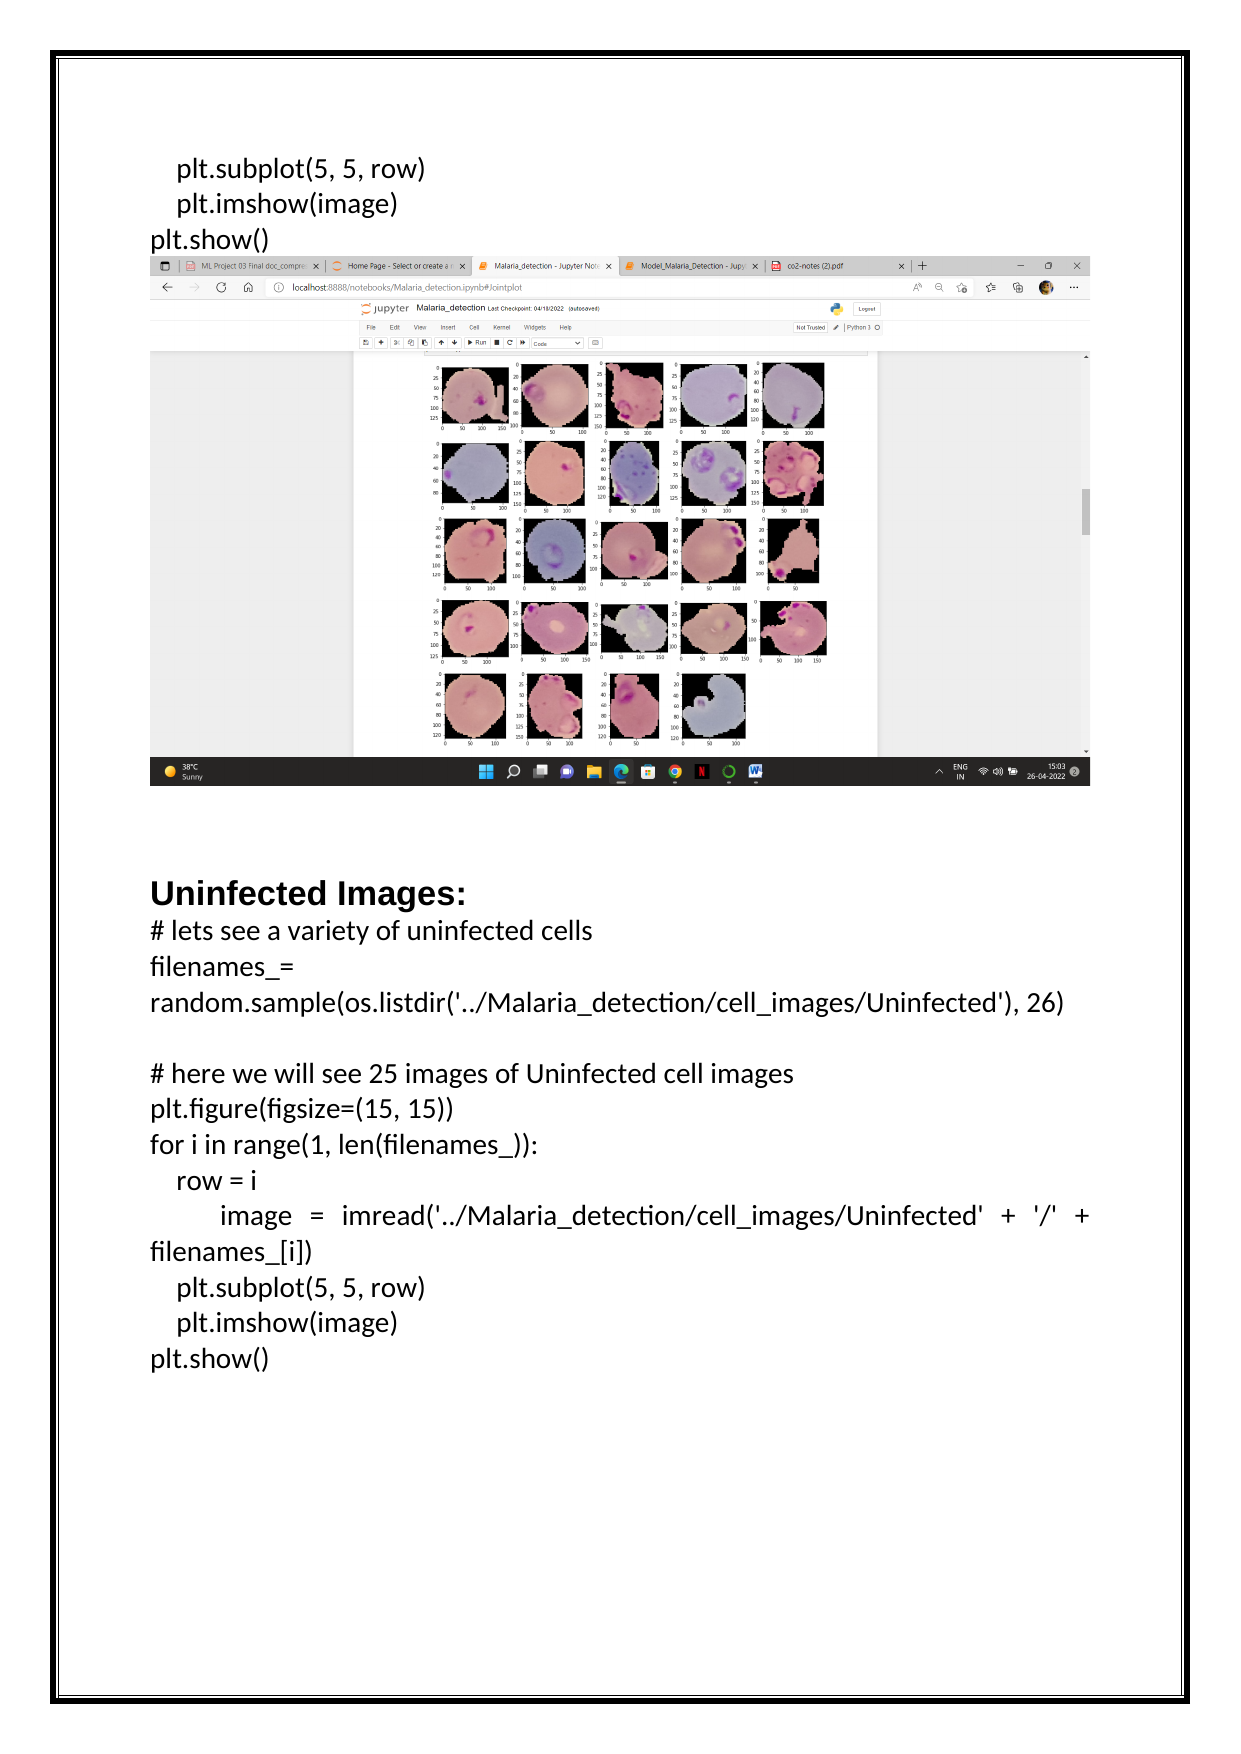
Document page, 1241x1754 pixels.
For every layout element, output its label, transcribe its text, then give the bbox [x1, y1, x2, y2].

text # here we will see 25 images of Uninfected cell images [150, 1055, 1090, 1091]
text plt.imshow(image) [150, 1304, 1090, 1340]
text image = imread('../Malaria_detection/cell_images/Uninfected' + '/' + filenames_[i]) [150, 1197, 1090, 1269]
text plt.subplot(5, 5, row) [150, 150, 1090, 186]
text # lets see a variety of uninfected cells [150, 912, 1090, 948]
subtitle Uninfected Images: [150, 873, 1090, 912]
text plt.imshow(image) [150, 186, 1090, 221]
text row = i [150, 1162, 1090, 1197]
text plt.show() [150, 221, 1090, 256]
text filenames_= random.sample(os.listdir('../Malaria_detection/cell_images/Uninfected'), 26) [150, 948, 1090, 1019]
text for i in range(1, len(filenames_)): [150, 1126, 1090, 1162]
text plt.subplot(5, 5, row) [150, 1269, 1090, 1304]
text plt.show() [150, 1340, 1090, 1376]
picture [150, 256, 1091, 786]
text plt.figure(figsize=(15, 15)) [150, 1091, 1090, 1126]
